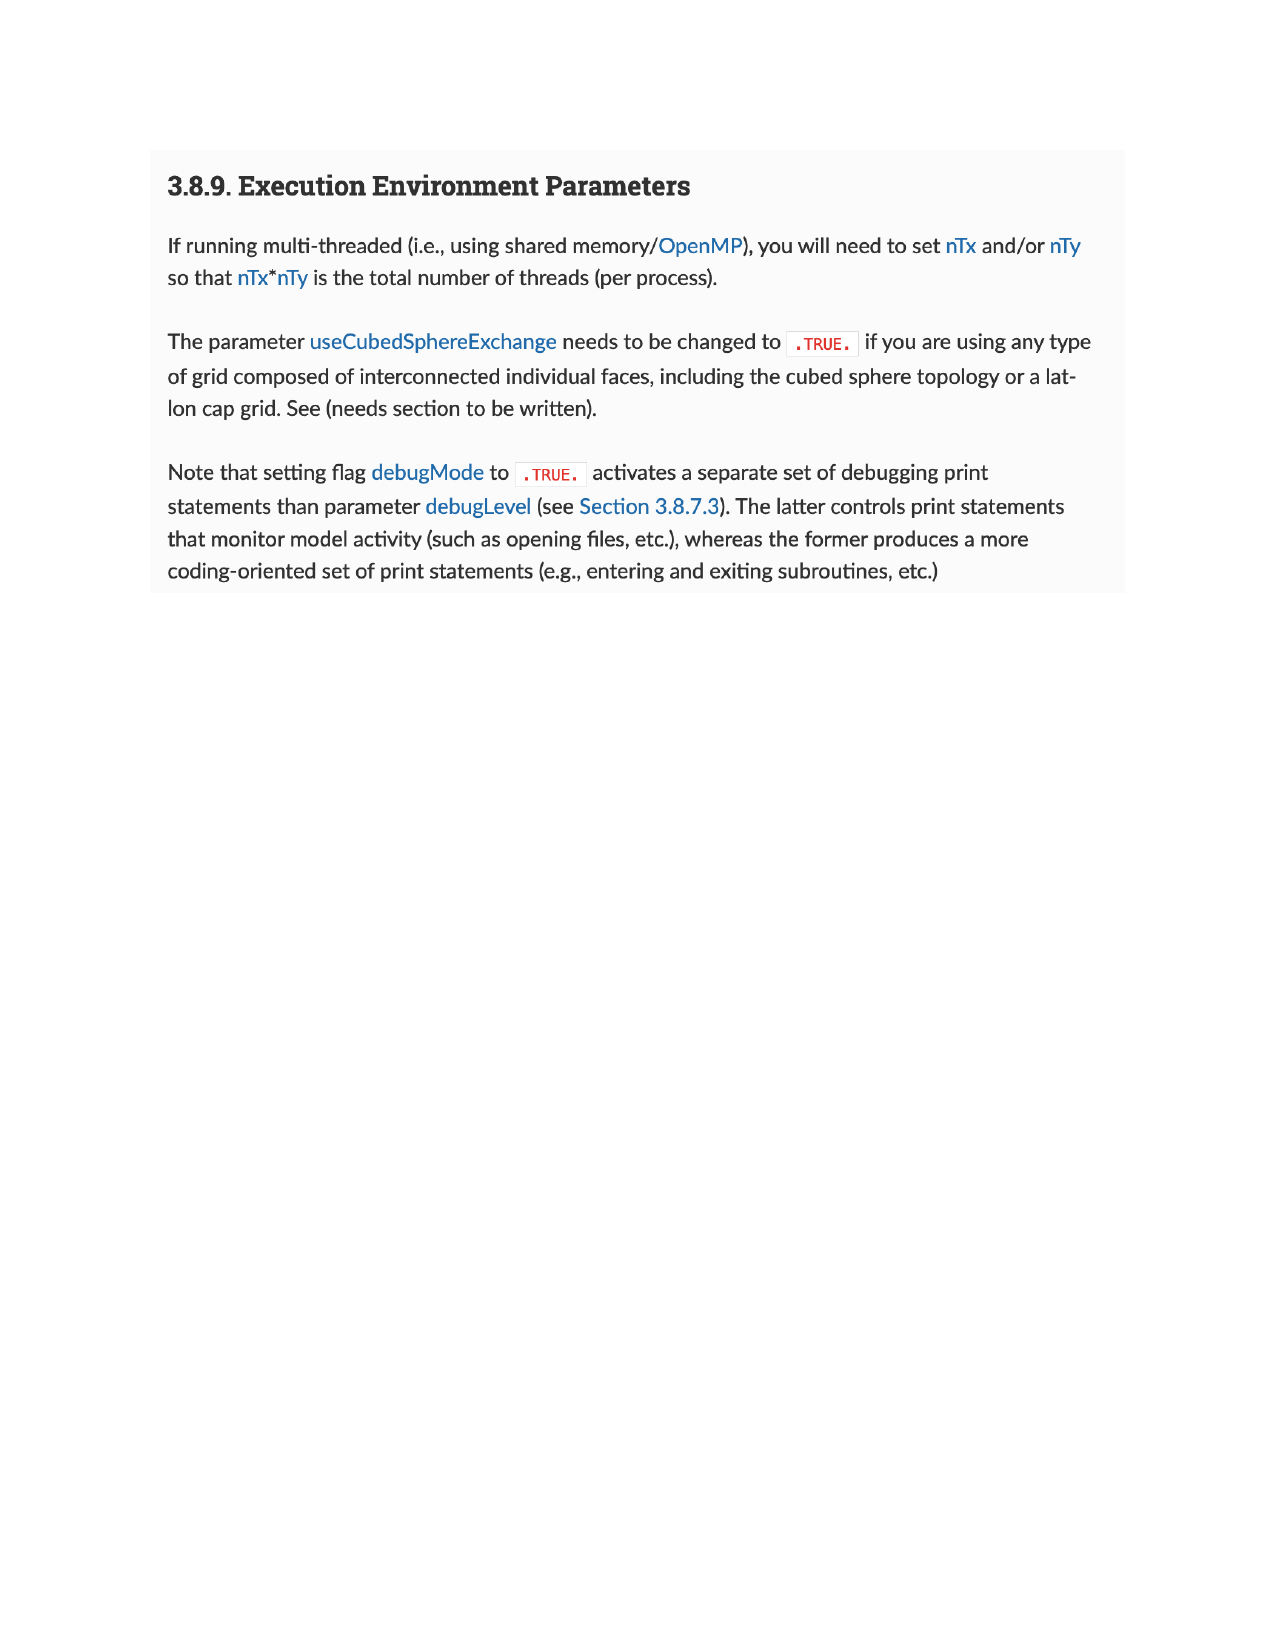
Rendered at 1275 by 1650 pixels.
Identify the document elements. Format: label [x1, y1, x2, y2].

picture [150, 150, 1125, 593]
